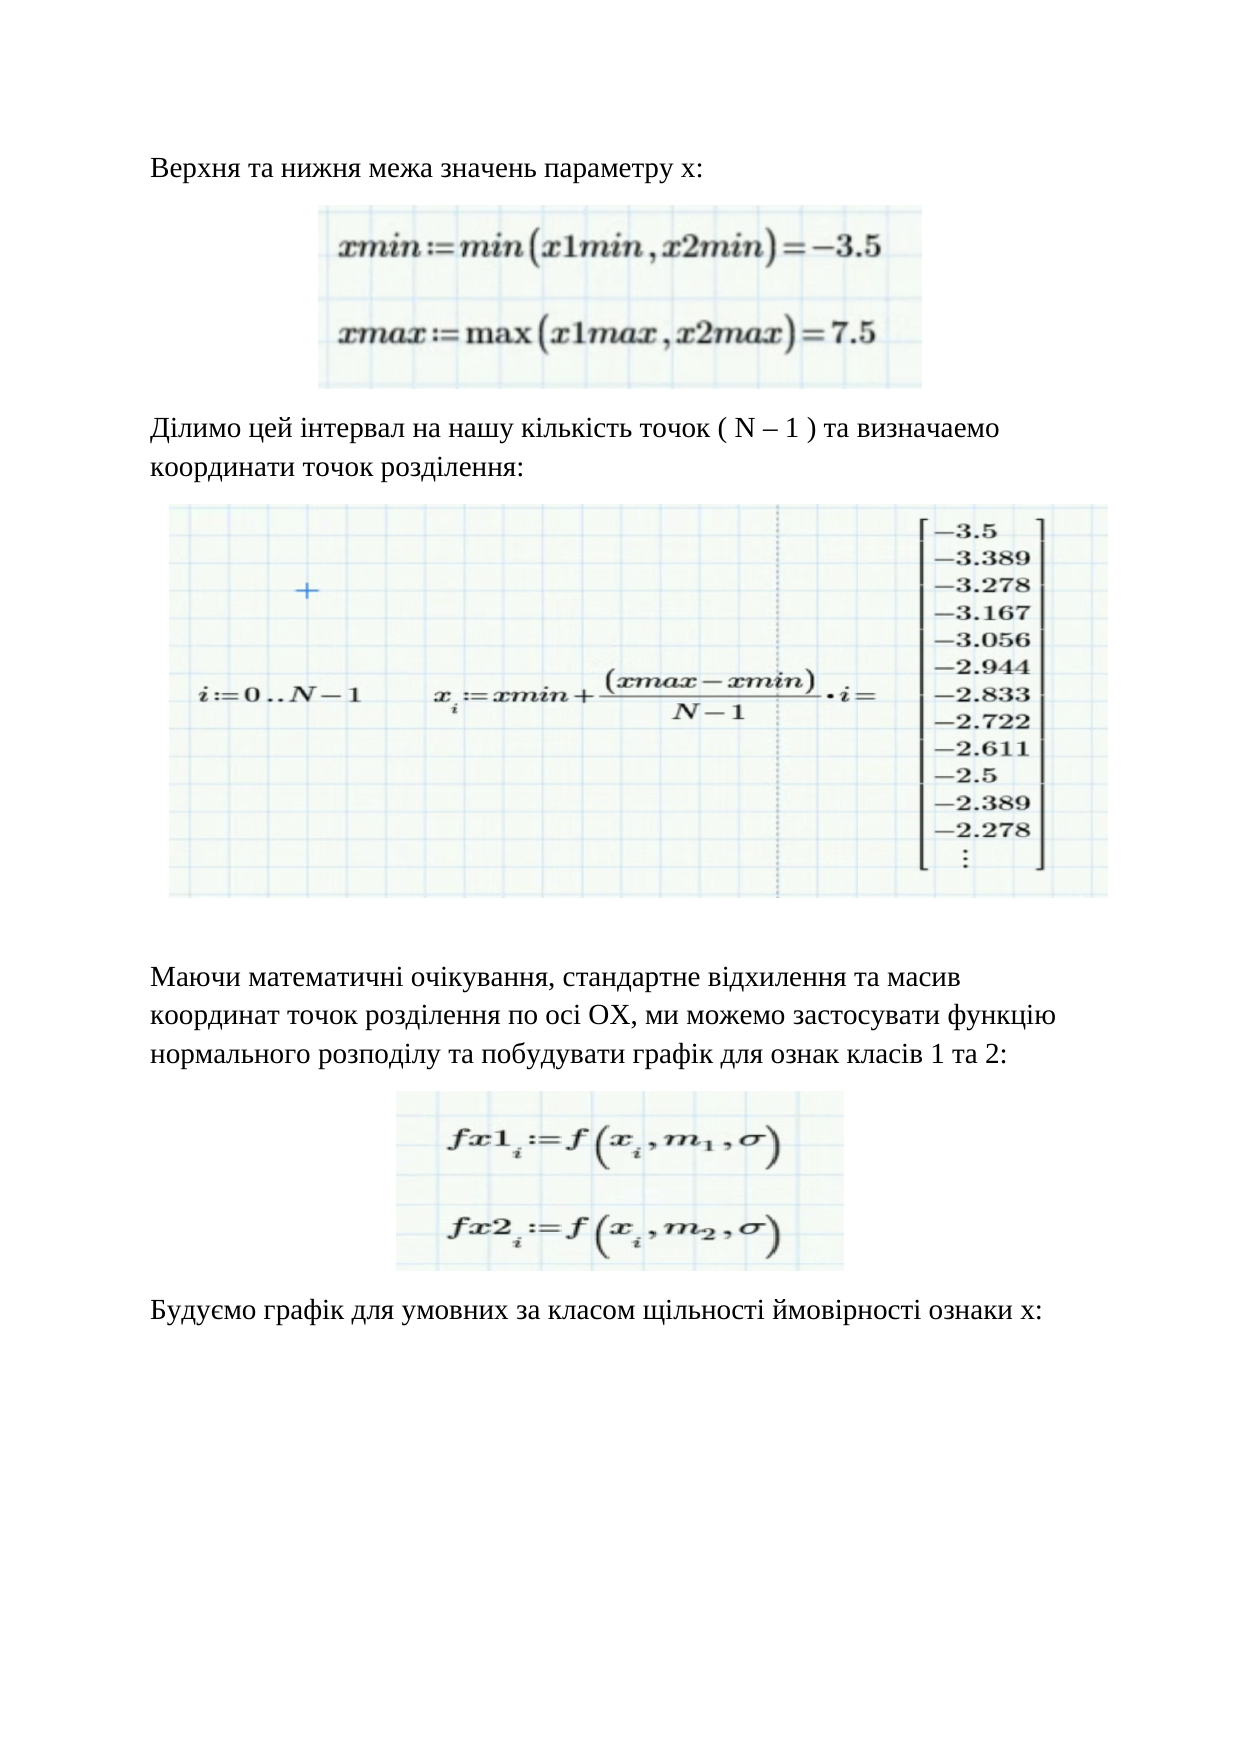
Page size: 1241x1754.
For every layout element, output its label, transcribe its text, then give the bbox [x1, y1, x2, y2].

text Маючи математичні очікування, стандартне відхилення та масив координат точок розділення по осі ОХ, ми можемо застосувати функцію нормального розподілу та побудувати графік для ознак класів 1 та 2: [150, 959, 1090, 1069]
text Будуємо графік для умовних за класом щільності ймовірності ознаки х: [150, 1292, 1090, 1326]
text Ділимо цей інтервал на нашу кількість точок ( N – 1 ) та визначаемо координати точок розділення: [150, 410, 1090, 482]
text Верхня та нижня межа значень параметру x: [150, 150, 1090, 183]
